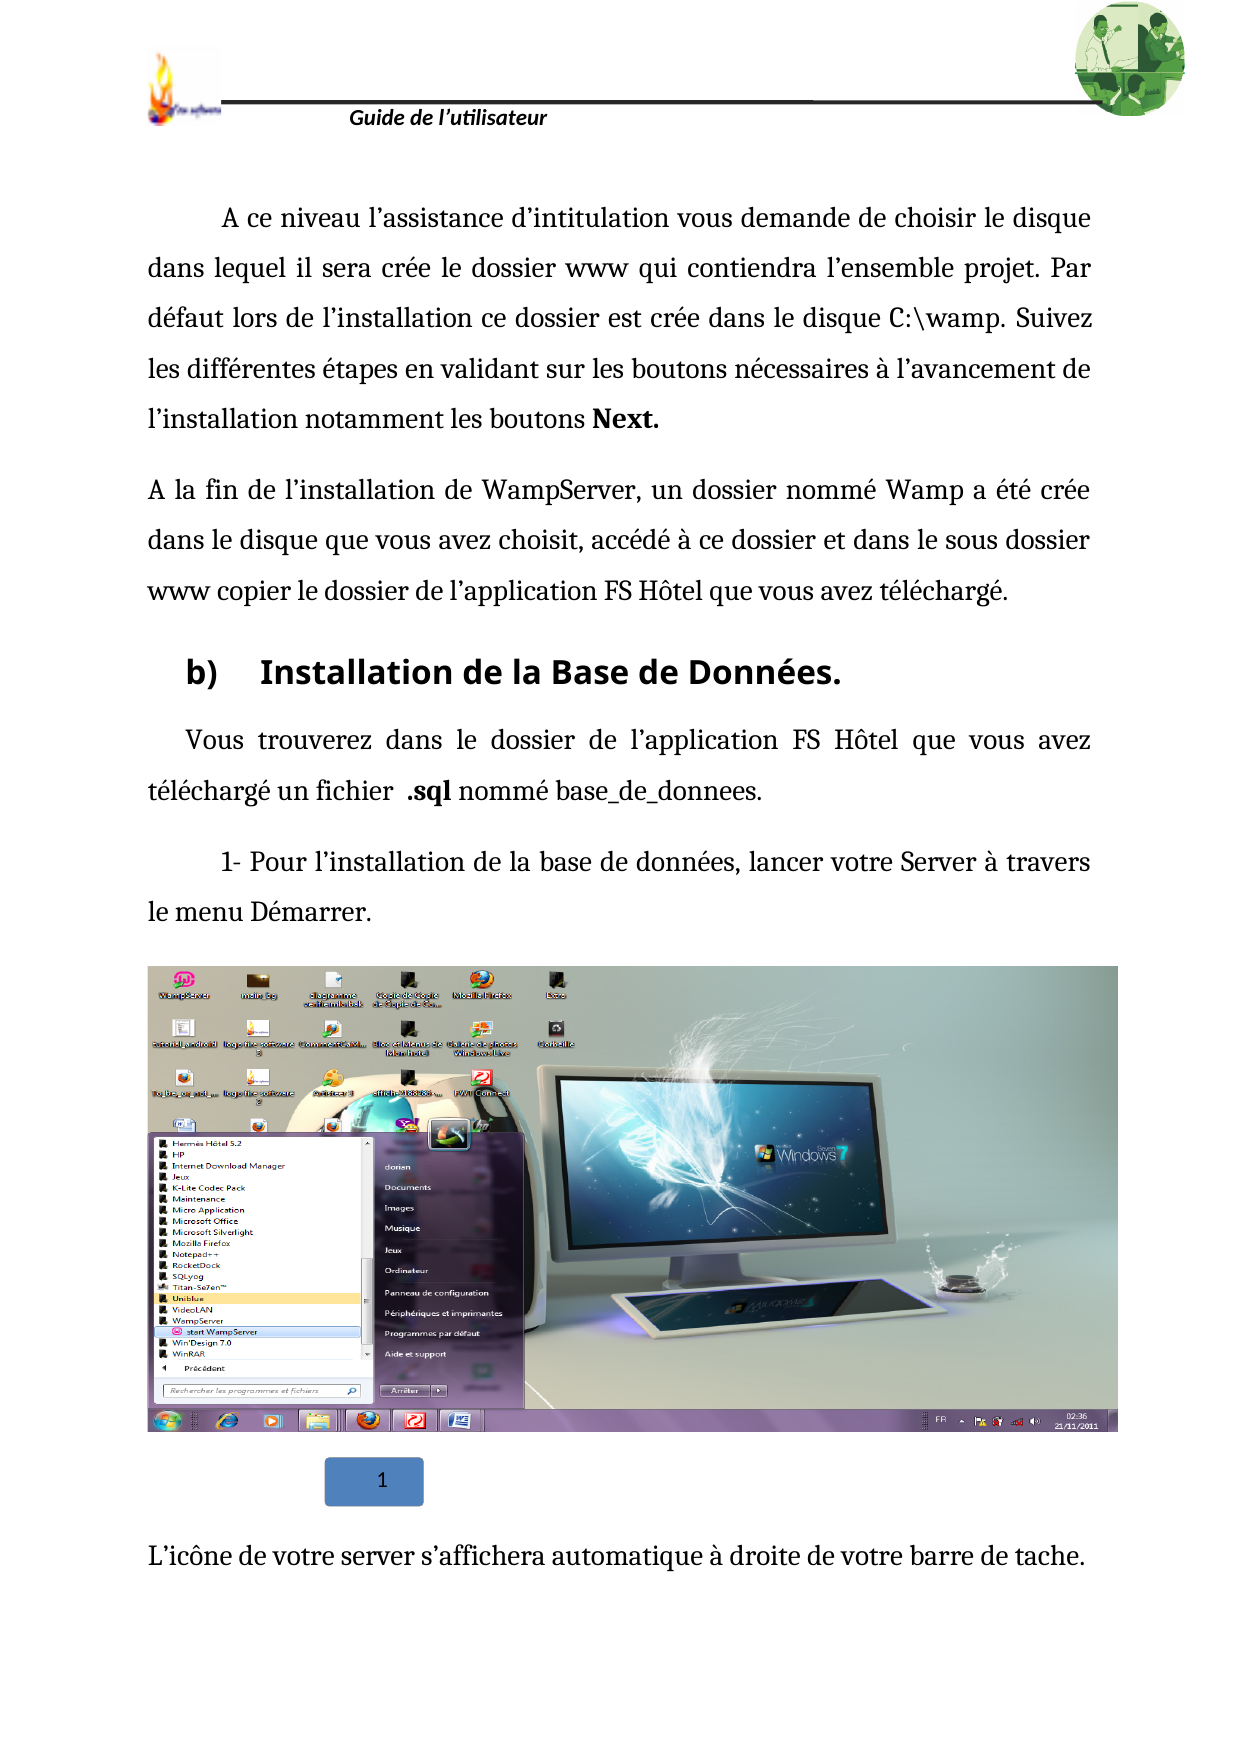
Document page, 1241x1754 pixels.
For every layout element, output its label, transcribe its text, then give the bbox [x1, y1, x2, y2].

title Installation de la Base de Données. [185, 649, 1093, 694]
picture [147, 47, 222, 126]
text A ce niveau l’assistance d’intitulation vous demande de choisir le disque dans lequel il sera crée le dossier www qui contiendra l’ensemble projet. Par défaut lors de l’installation ce dossier est crée dans le disque C:\wamp. Suivez les différentes étapes en validant sur les boutons nécessaires à l’avancement de l’installation notamment les boutons Next. [148, 201, 1093, 436]
picture [147, 966, 1118, 1432]
text L’icône de votre server s’affichera automatique à droite de votre barre de tache. [148, 1539, 1093, 1572]
text 1- Pour l’installation de la base de données, lancer votre Server à travers le menu Démarrer. [148, 845, 1093, 929]
text Vous trouverez dans le dossier de l’application FS Hôtel que vous avez téléchargé un fichier .sql nommé base_de_donnees. [148, 723, 1093, 807]
text A la fin de l’installation de WampServer, un dossier nommé Wamp a été crée dans le disque que vous avez choisit, accédé à ce dossier et dans le sous dossier www copier le dossier de l’application FS Hôtel que vous avez téléchargé. [148, 473, 1093, 607]
